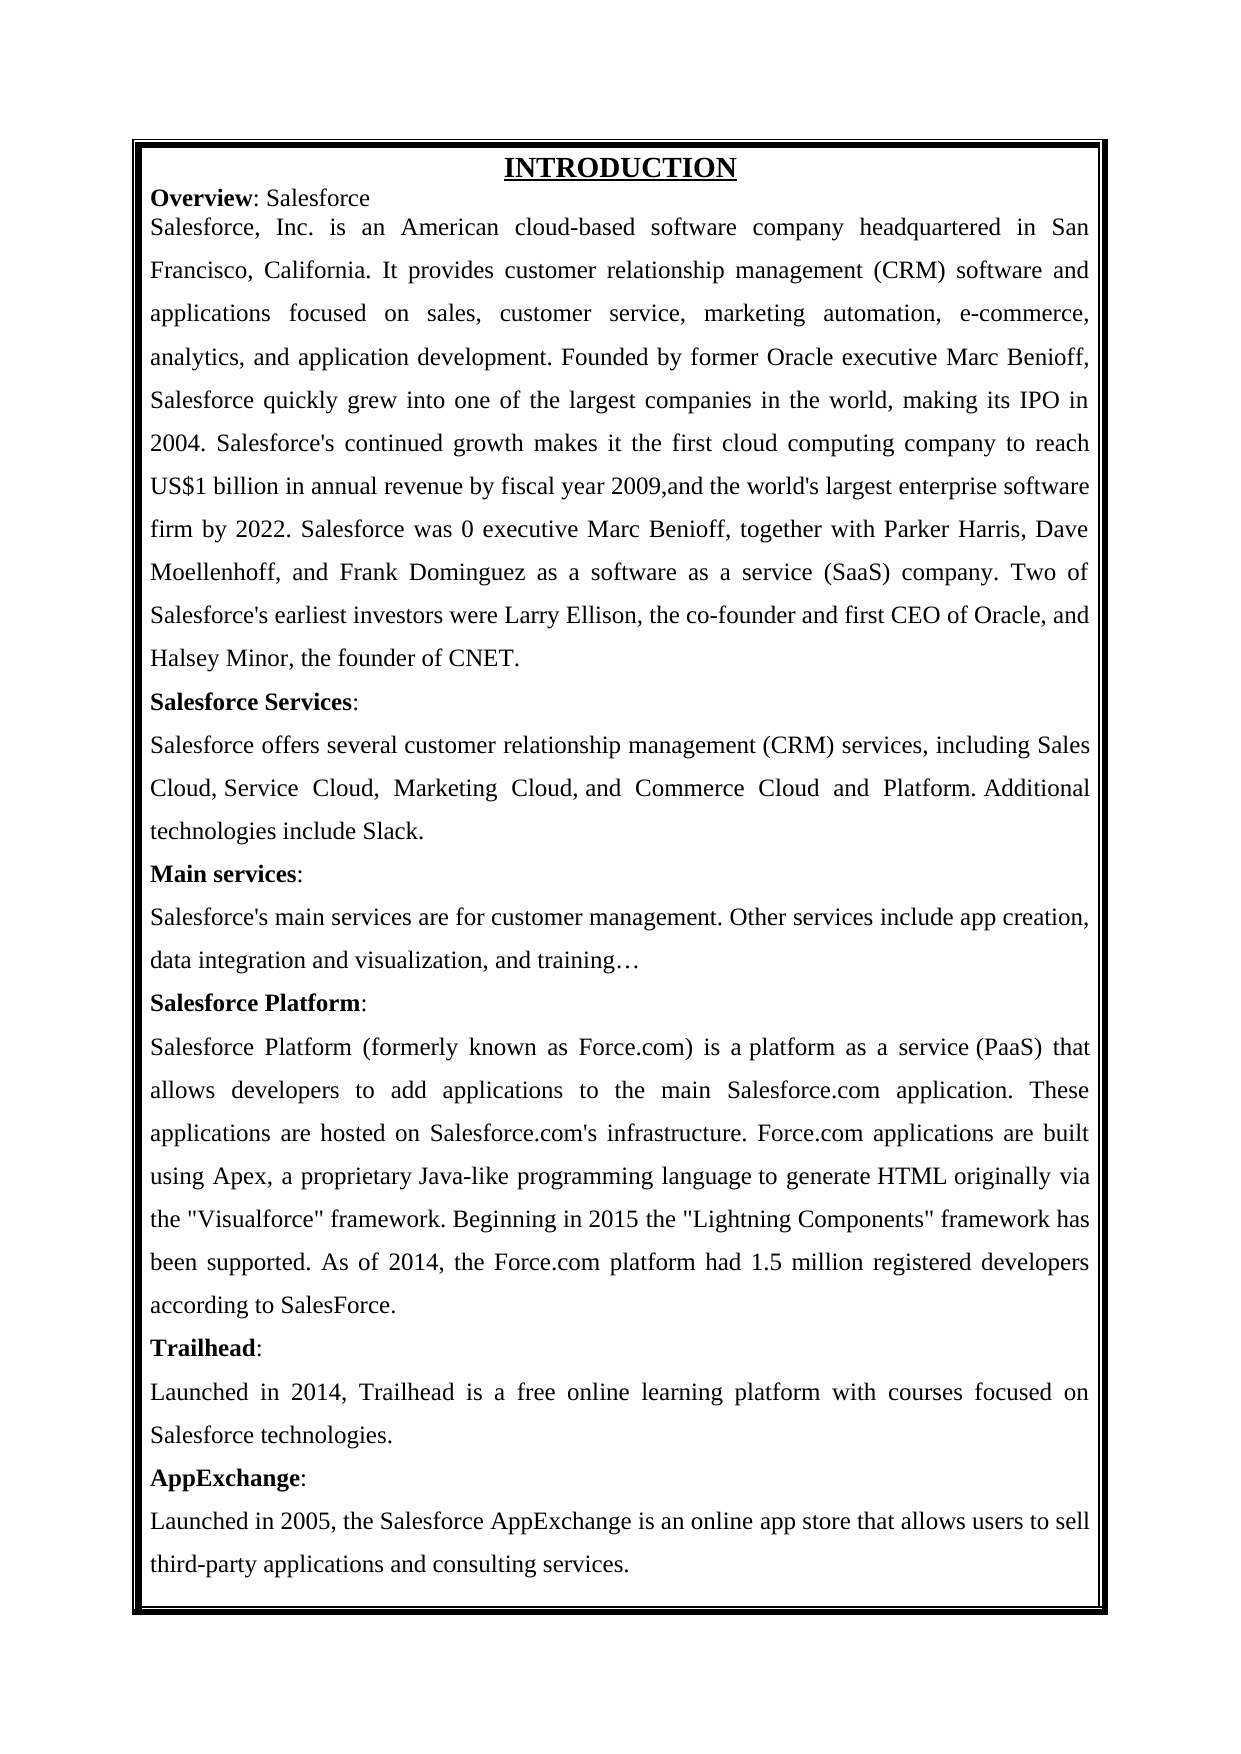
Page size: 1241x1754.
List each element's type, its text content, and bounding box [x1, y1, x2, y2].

text Launched in 2005, the Salesforce AppExchange is an online app store that allows users to sell third-party applications and consulting services. [150, 1506, 1090, 1578]
text Launched in 2014, Trailhead is a free online learning platform with courses focused on Salesforce technologies. [150, 1377, 1090, 1448]
text Overview: Salesforce [150, 183, 1090, 212]
subtitle Salesforce Services: [150, 687, 1090, 715]
text Main services: [150, 859, 1090, 888]
text Trailhead: [150, 1333, 1090, 1362]
text Salesforce Platform: [150, 988, 1090, 1017]
text Salesforce, Inc. is an American cloud-based software company headquartered in San Francisco, California. It provides customer relationship management (CRM) software and applications focused on sales, customer service, marketing automation, e-commerce, analytics, and application development. Founded by former Oracle executive Marc Benioff, Salesforce quickly grew into one of the largest companies in the world, making its IPO in 2004. Salesforce's continued growth makes it the first cloud computing company to reach US$1 billion in annual revenue by fiscal year 2009,and the world's largest enterprise software firm by 2022. Salesforce was 0 executive Marc Benioff, together with Parker Harris, Dave Moellenhoff, and Frank Dominguez as a software as a service (SaaS) company. Two of Salesforce's earliest investors were Larry Ellison, the co-founder and first CEO of Oracle, and Halsey Minor, the founder of CNET. [150, 212, 1090, 672]
text AppExchange: [150, 1463, 1090, 1492]
text Salesforce offers several customer relationship management (CRM) services, including Sales Cloud, Service Cloud, Marketing Cloud, and Commerce Cloud and Platform. Additional technologies include Slack. [150, 730, 1090, 845]
text Salesforce's main services are for customer management. Other services include app creation, data integration and visualization, and training… [150, 902, 1090, 974]
text Salesforce Platform (formerly known as Force.com) is a platform as a service (PaaS) that allows developers to add applications to the main Salesforce.com application. These applications are hosted on Salesforce.com's infrastructure. Force.com applications are built using Apex, a proprietary Java-like programming language to generate HTML originally via the "Visualforce" framework. Beginning in 2015 the "Lightning Components" framework has been supported. As of 2014, the Force.com platform had 1.5 million registered developers according to SalesForce. [150, 1032, 1090, 1319]
text INTRODUCTION [150, 150, 1090, 183]
